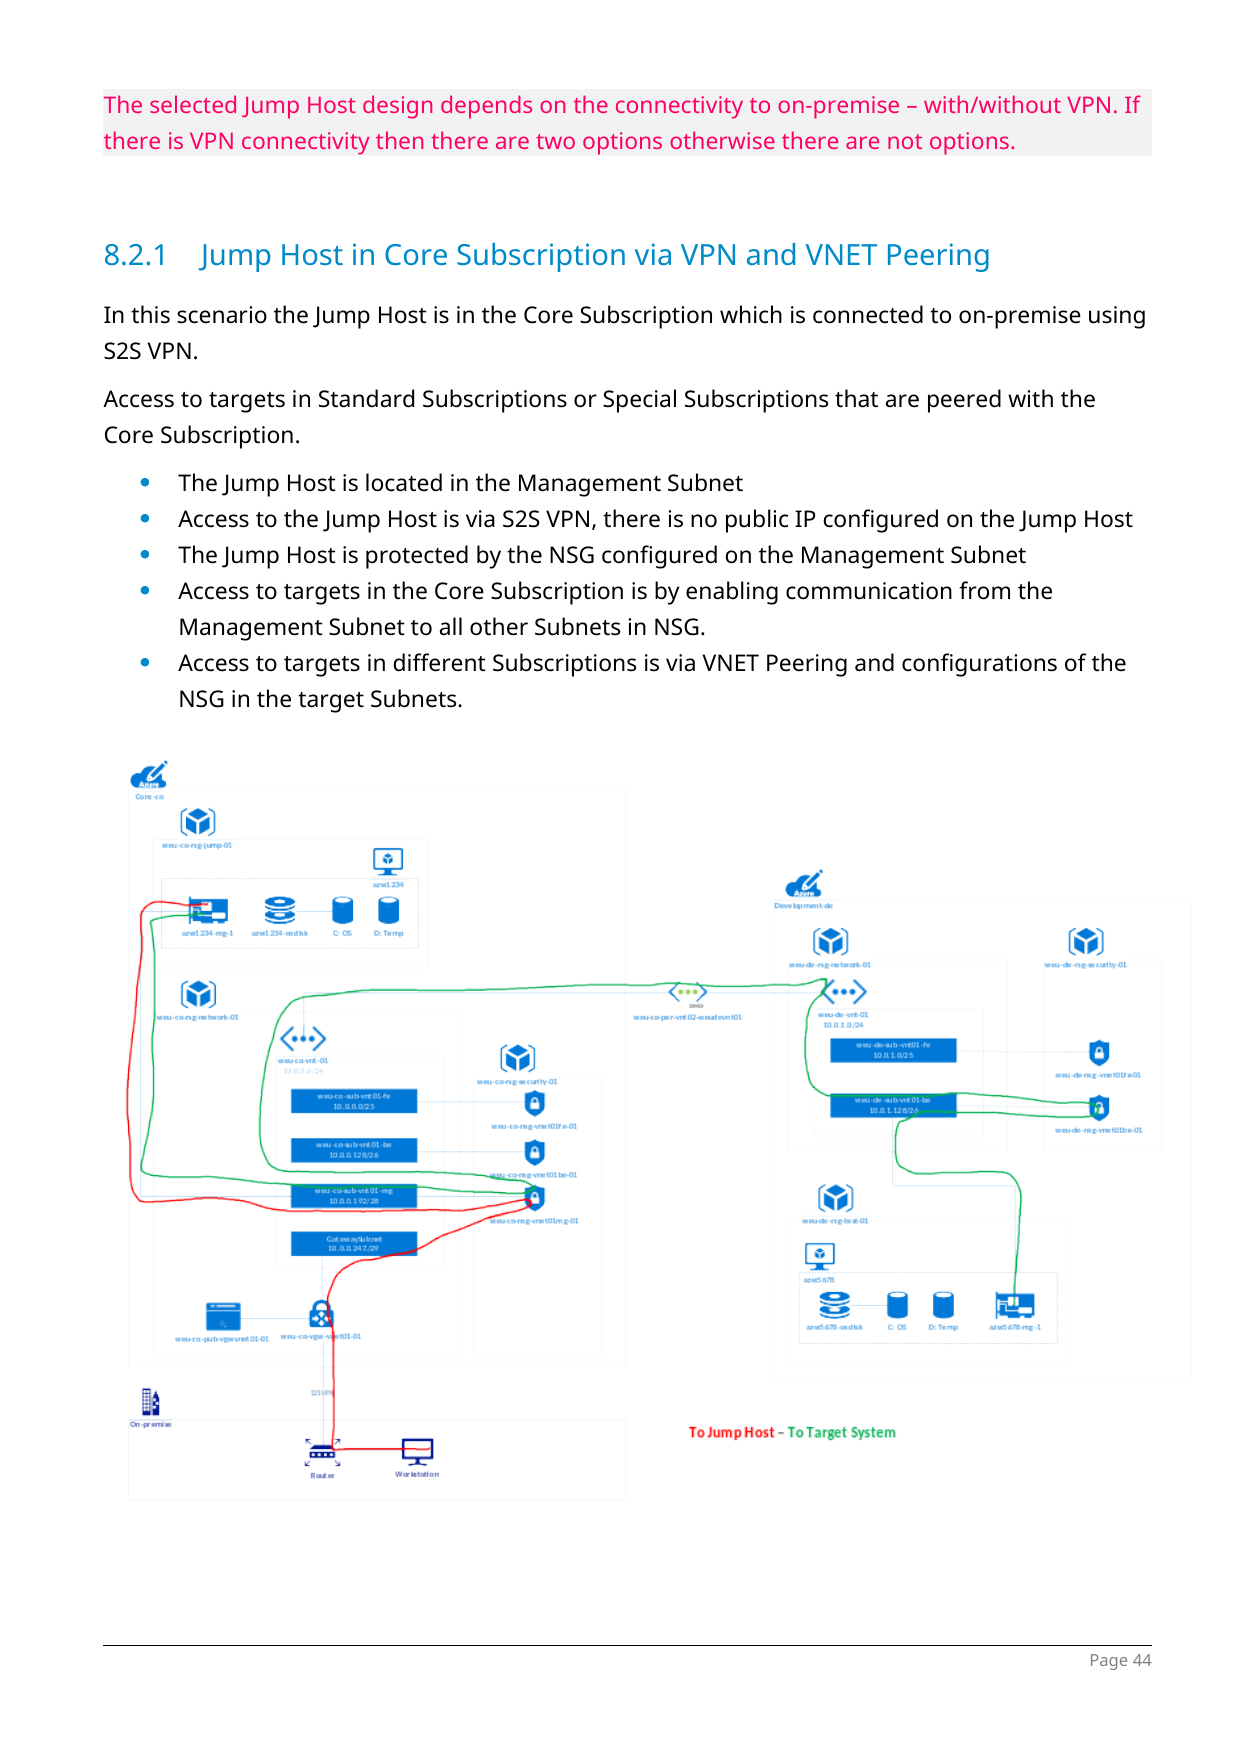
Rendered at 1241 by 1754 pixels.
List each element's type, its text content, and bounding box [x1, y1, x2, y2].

subtitle Jump Host in Core Subscription via VPN and VNET Peering [103, 234, 1152, 274]
text Access to targets in Standard Subscriptions or Special Subscriptions that are peered with the Core Subscription. [103, 383, 1152, 450]
list Access to the Jump Host is via S2S VPN, there is no public IP configured on the Jump Host [141, 503, 1152, 534]
list Access to targets in the Core Subscription is by enabling communication from the Management Subnet to all other Subnets in NSG. [141, 575, 1152, 642]
list The Jump Host is located in the Management Subnet [141, 467, 1152, 499]
text In this scenario the Jump Host is in the Core Subscription which is connected to on-premise using S2S VPN. [103, 299, 1152, 366]
list Access to targets in different Subscriptions is via VNET Peering and configurations of the NSG in the target Subnets. [141, 647, 1152, 714]
list The Jump Host is protected by the NSG configured on the Management Subnet [141, 539, 1152, 571]
text The selected Jump Host design depends on the connectivity to on-premise – with/without VPN. If there is VPN connectivity then there are two options otherwise there are not options. [103, 89, 1152, 156]
